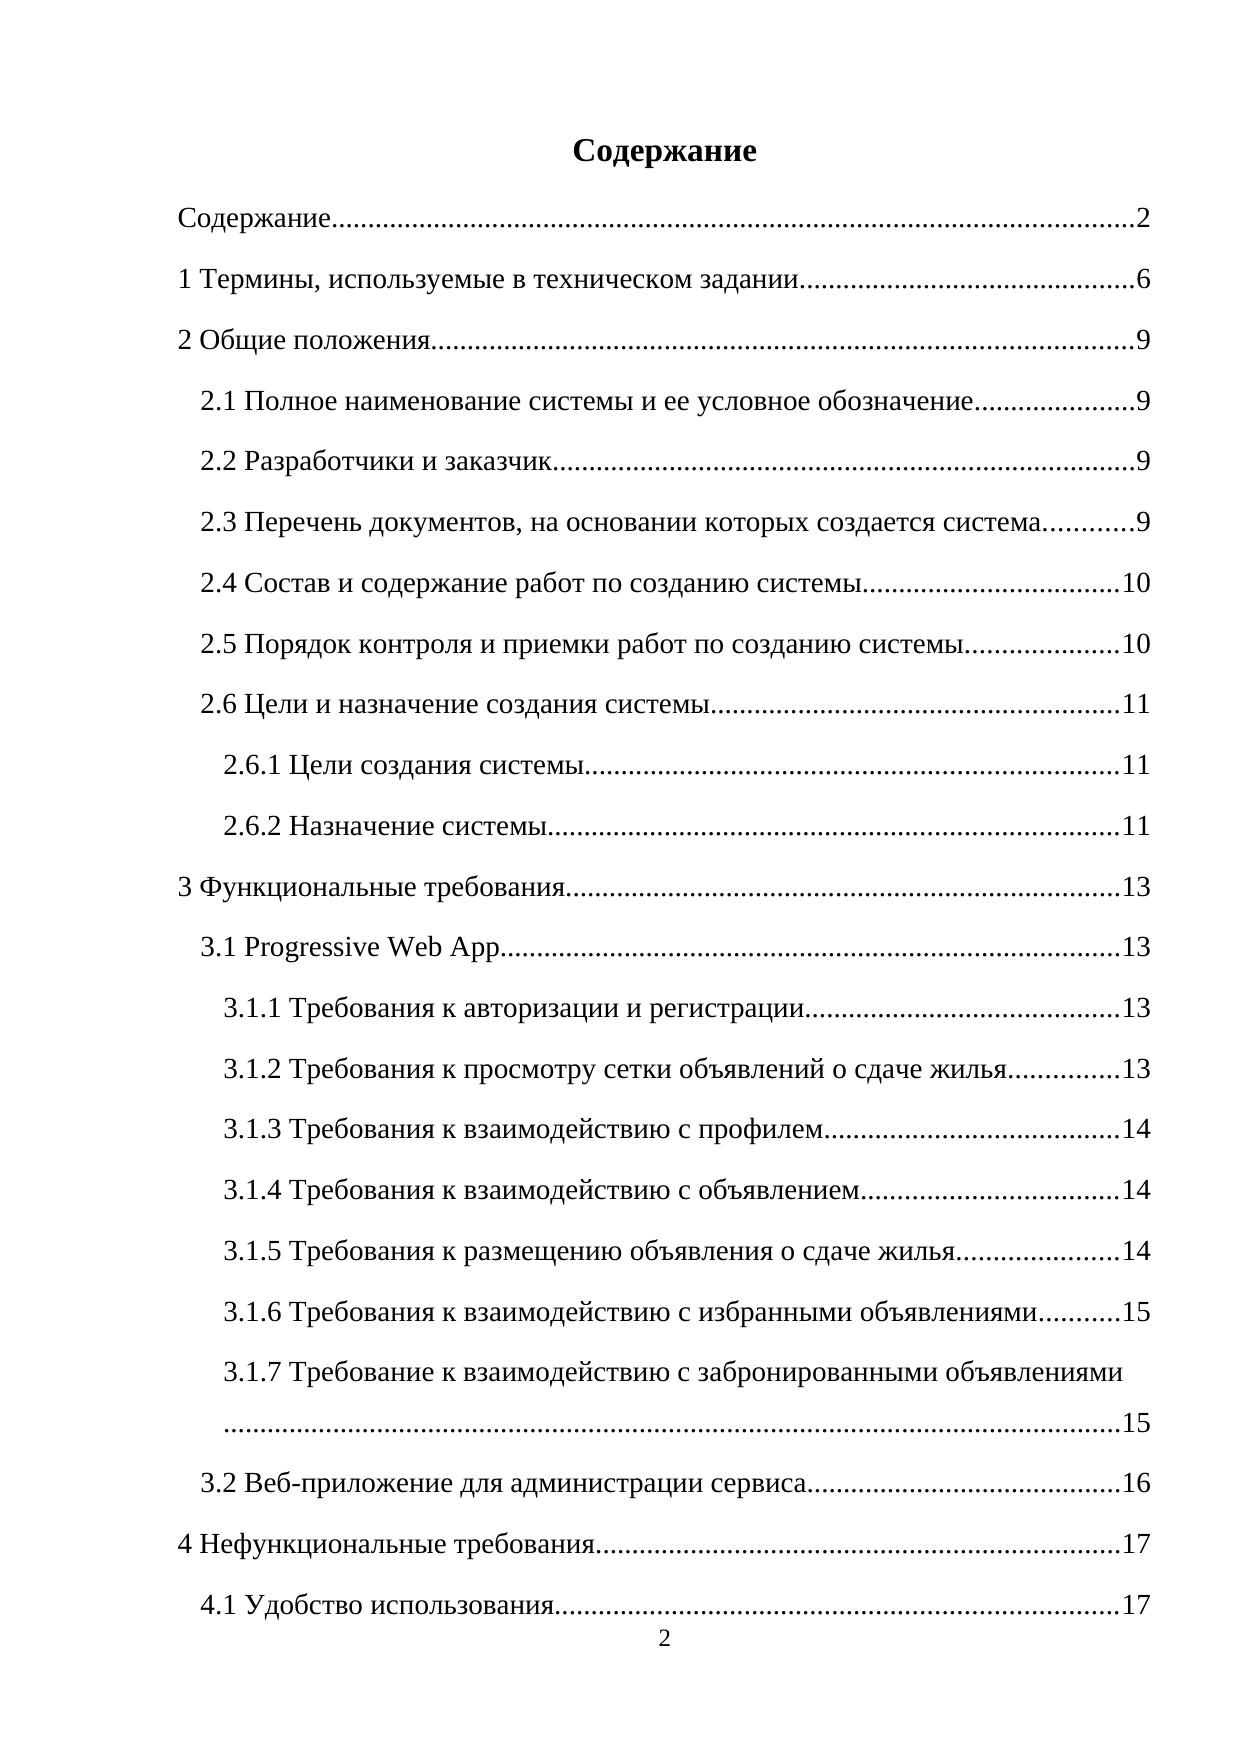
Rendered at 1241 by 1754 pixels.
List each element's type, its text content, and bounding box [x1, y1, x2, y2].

text 2.6.1 Цели создания системы 11 [223, 747, 1152, 781]
text 3.2 Веб-приложение для администрации сервиса 16 [200, 1466, 1152, 1499]
text Содержание [177, 131, 1152, 169]
text 3 Функциональные требования 13 [177, 869, 1152, 902]
text 2.5 Порядок контроля и приемки работ по созданию системы 10 [200, 626, 1152, 659]
text 3.1.3 Требования к взаимодействию с профилем 14 [223, 1112, 1152, 1145]
text 2.4 Состав и содержание работ по созданию системы 10 [200, 565, 1152, 598]
text 2.1 Полное наименование системы и ее условное обозначение 9 [200, 383, 1152, 416]
text 1 Термины, используемые в техническом задании. 6 [177, 261, 1152, 295]
text 4 Нефункциональные требования 17 [177, 1526, 1152, 1560]
text 3.1.4 Требования к взаимодействию с объявлением 14 [223, 1172, 1152, 1206]
text 3.1.1 Требования к авторизации и регистрации 13 [223, 990, 1152, 1024]
text 2.6.2 Назначение системы 11 [223, 808, 1152, 841]
text 2.2 Разработчики и заказчик 9 [200, 443, 1152, 477]
text 3.1.7 Требование к взаимодействию с забронированными объявлениями 15 [223, 1354, 1152, 1438]
text Содержание 2 [177, 201, 1152, 234]
text 2 Общие положения 9 [177, 322, 1152, 356]
text 2.6 Цели и назначение создания системы 11 [200, 686, 1152, 720]
text 3.1 Progressive Web App 13 [200, 929, 1152, 963]
text 3.1.5 Требования к размещению объявления о сдаче жилья 14 [223, 1233, 1152, 1267]
text 3.1.6 Требования к взаимодействию с избранными объявлениями 15 [223, 1294, 1152, 1327]
text 2.3 Перечень документов, на основании которых создается система 9 [200, 504, 1152, 538]
text 4.1 Удобство использования 17 [200, 1587, 1152, 1621]
text 3.1.2 Требования к просмотру сетки объявлений о сдаче жилья 13 [223, 1051, 1152, 1084]
